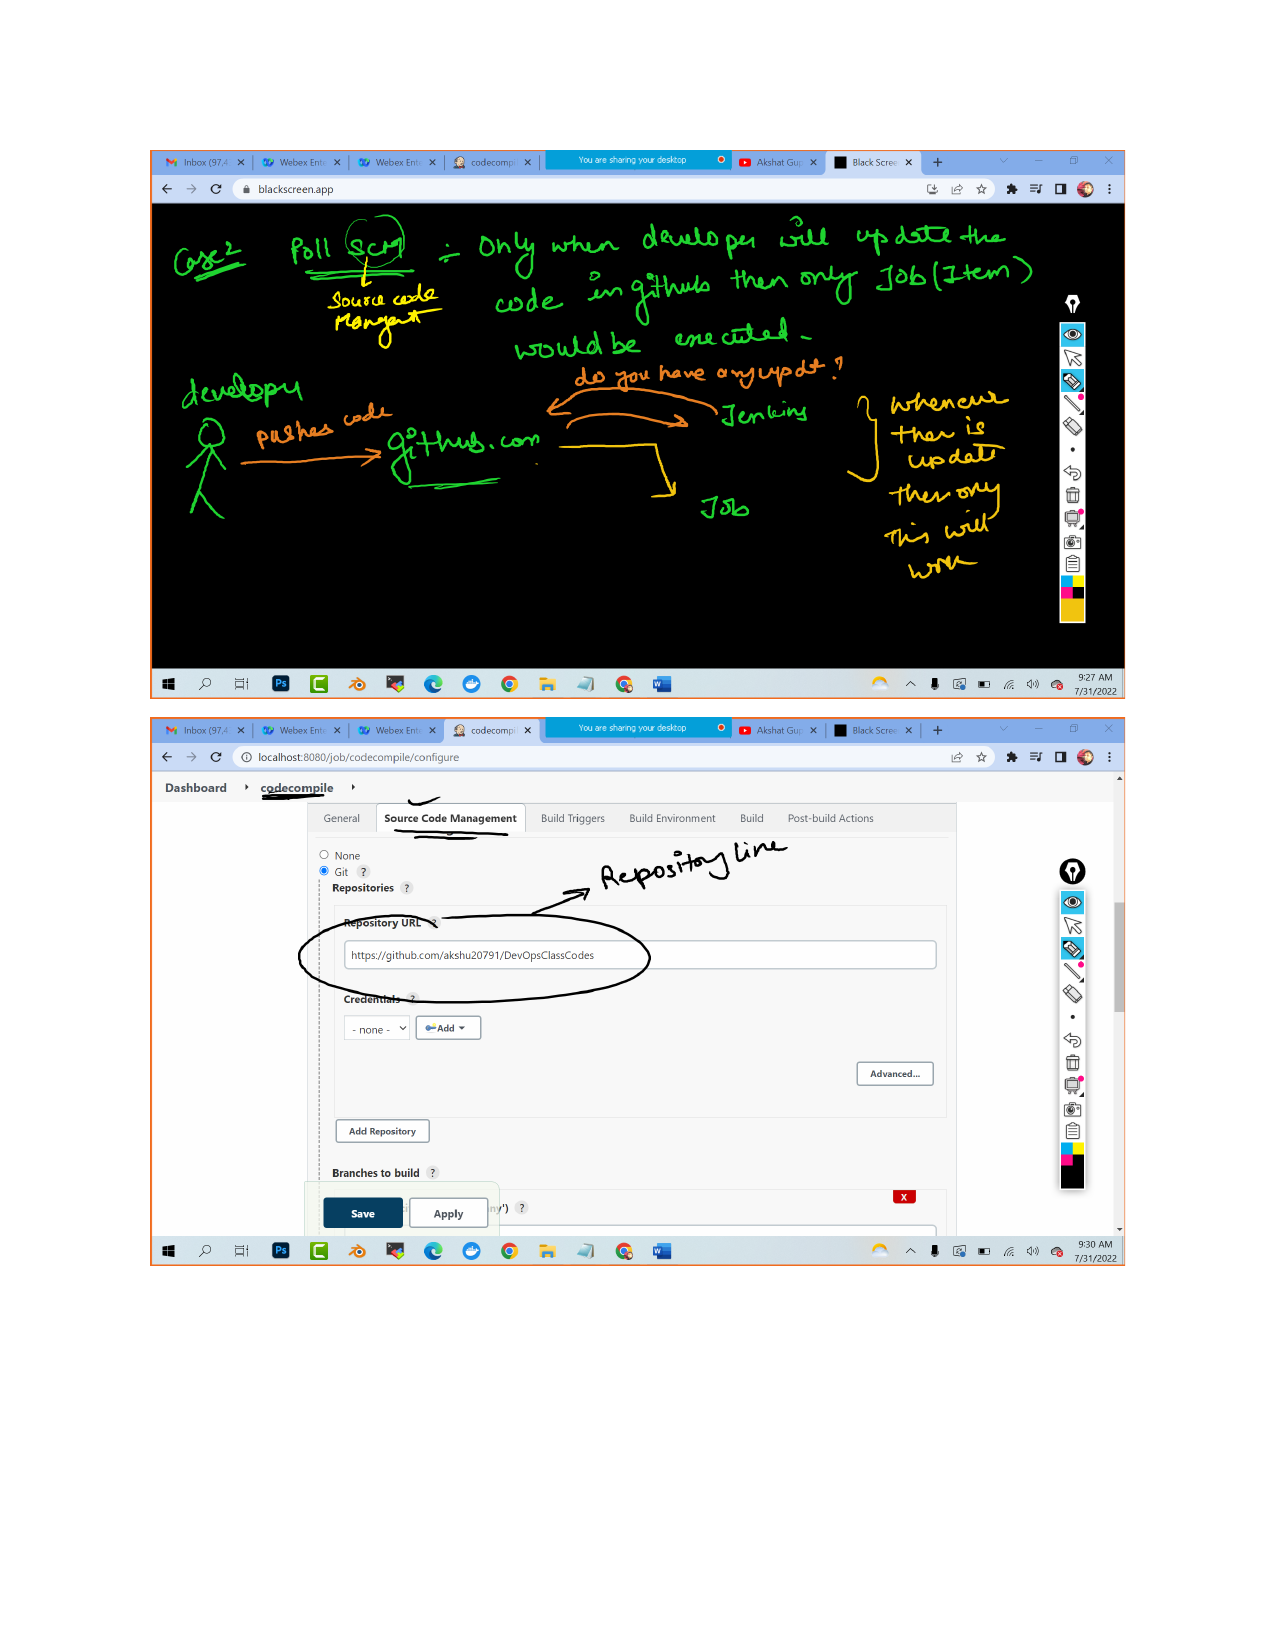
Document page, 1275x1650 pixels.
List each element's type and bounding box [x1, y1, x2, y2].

picture [150, 150, 1125, 699]
picture [150, 717, 1125, 1266]
